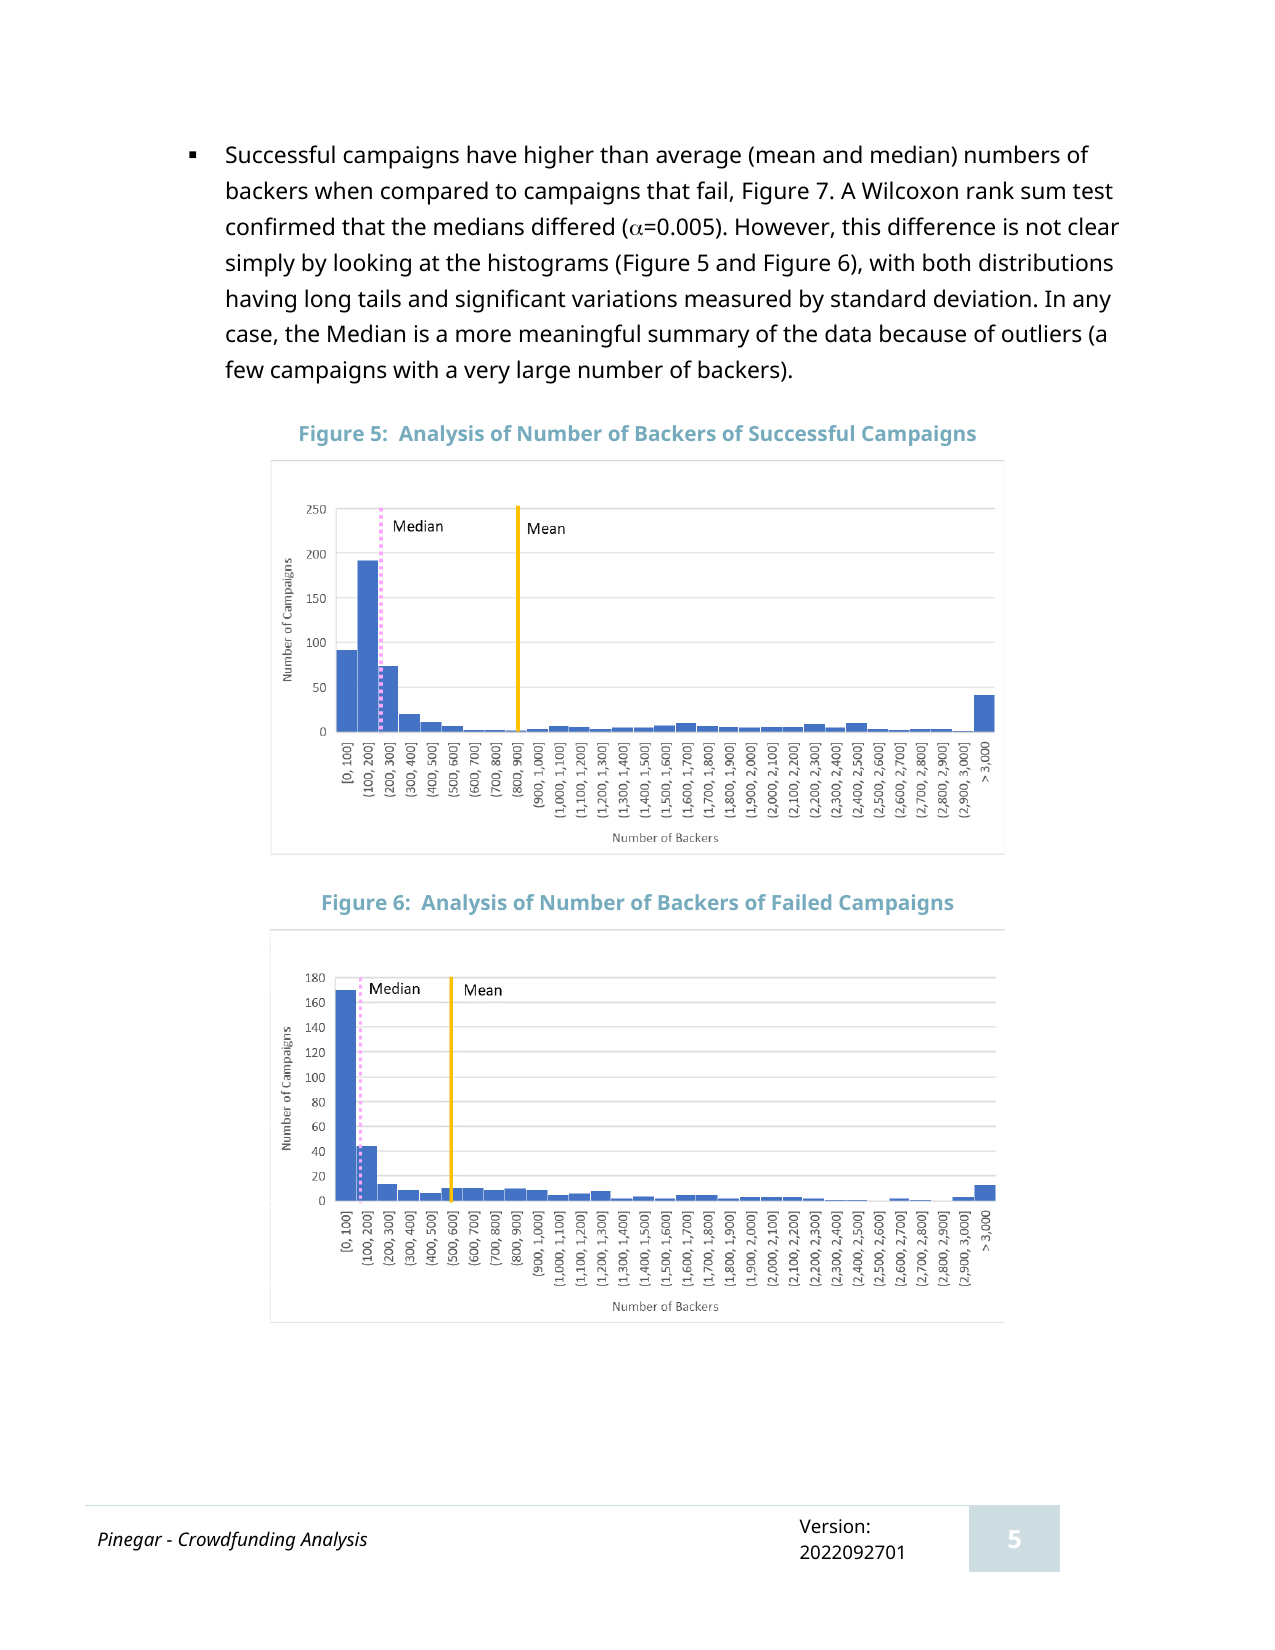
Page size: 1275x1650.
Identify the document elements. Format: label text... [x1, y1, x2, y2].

text Figure 5: Analysis of Number of Backers of Successful Campaigns [150, 419, 1125, 448]
picture [269, 929, 1005, 1323]
list Successful campaigns have higher than average (mean and median) numbers of backers when compared to campaigns that fail, Figure 7. A Wilcoxon rank sum test confirmed that the medians differed (=0.005). However, this difference is not clear simply by looking at the histograms (Figure 5 and Figure 6), with both distributions having long tails and significant variations measured by standard deviation. In any case, the Median is a more meaningful summary of the data because of outliers (a few campaigns with a very large number of backers). [187, 139, 1125, 386]
text Figure 6: Analysis of Number of Backers of Failed Campaigns [150, 888, 1125, 917]
picture [270, 460, 1005, 855]
